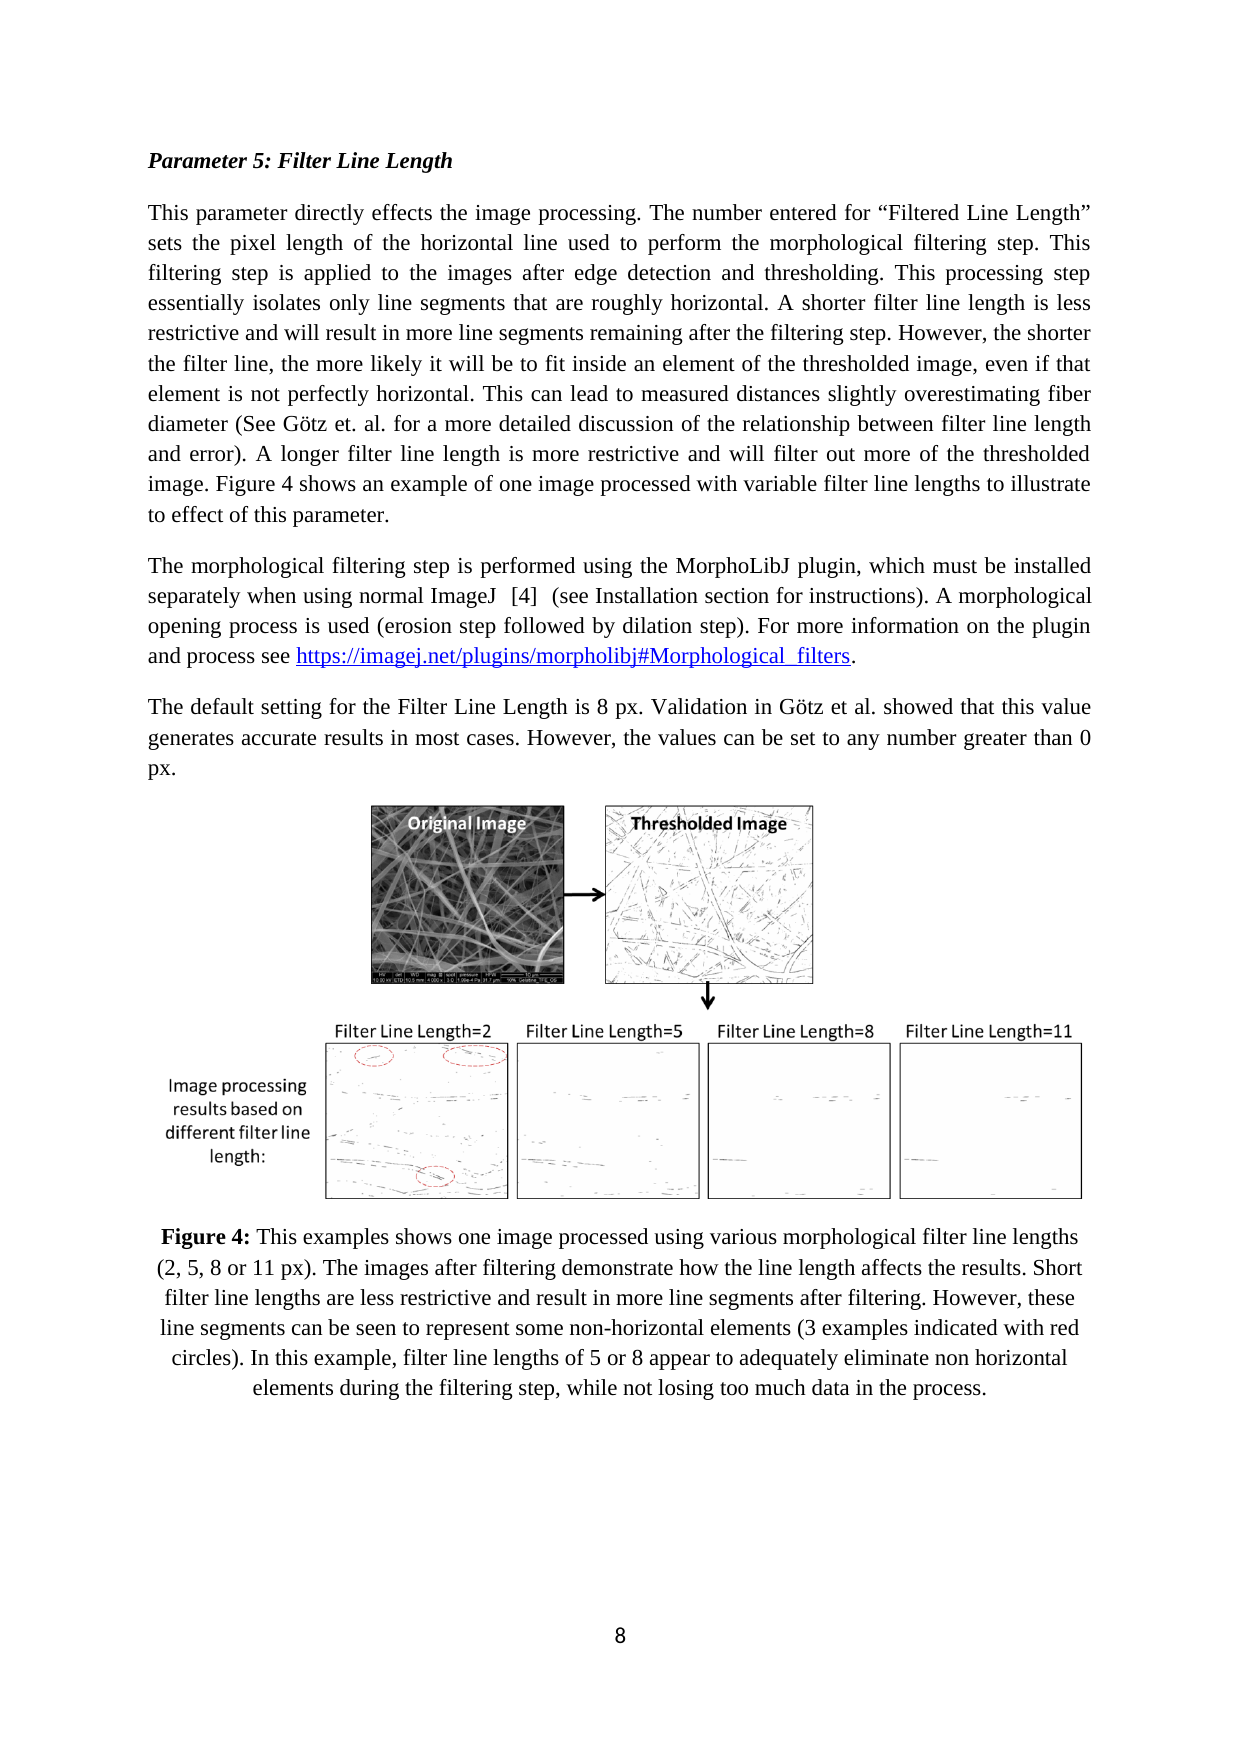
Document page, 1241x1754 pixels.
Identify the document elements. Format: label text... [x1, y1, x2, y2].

picture [147, 805, 1093, 1199]
text Figure 4: This examples shows one image processed using various morphological filter line lengths (2, 5, 8 or 11 px). The images after filtering demonstrate how the line length affects the results. Short filter line lengths are less restrictive and result in more line segments after filtering. However, these line segments can be seen to represent some non-horizontal elements (3 examples indicated with red circles). In this example, filter line lengths of 5 or 8 appear to adequately eliminate non horizontal elements during the filtering step, while not losing too much data in the process. [148, 1223, 1093, 1401]
text The default setting for the Filter Line Length is 8 px. Validation in Götz et al. showed that this value generates accurate results in most cases. However, the values can be set to any number greater than 0 px. [148, 693, 1093, 780]
text The morphological filtering step is performed using the MorphoLibJ plugin, which must be installed separately when using normal ImageJ (see Installation section for instructions). A morphological opening process is used (erosion step followed by dilation step). For more information on the plugin and process see https://imagej.net/plugins/morpholibj#Morphological_filters. [148, 552, 1093, 669]
subtitle Parameter 5: Filter Line Length [148, 148, 1093, 174]
text This parameter directly effects the image processing. The number entered for “Filtered Line Length” sets the pixel length of the horizontal line used to perform the morphological filtering step. This filtering step is applied to the images after edge detection and thresholding. This processing step essentially isolates only line segments that are roughly horizontal. A shorter filter line length is less restrictive and will result in more line segments remaining after the filtering step. However, the shorter the filter line, the more likely it will be to fit inside an element of the thresholded image, even if that element is not perfectly horizontal. This can lead to measured distances slightly overestimating fiber diameter (See Götz et. al. for a more detailed discussion of the relationship between filter line length and error). A longer filter line length is more restrictive and will filter out more of the thresholded image. Figure 4 shows an example of one image processed with variable filter line lengths to illustrate to effect of this parameter. [148, 199, 1093, 527]
